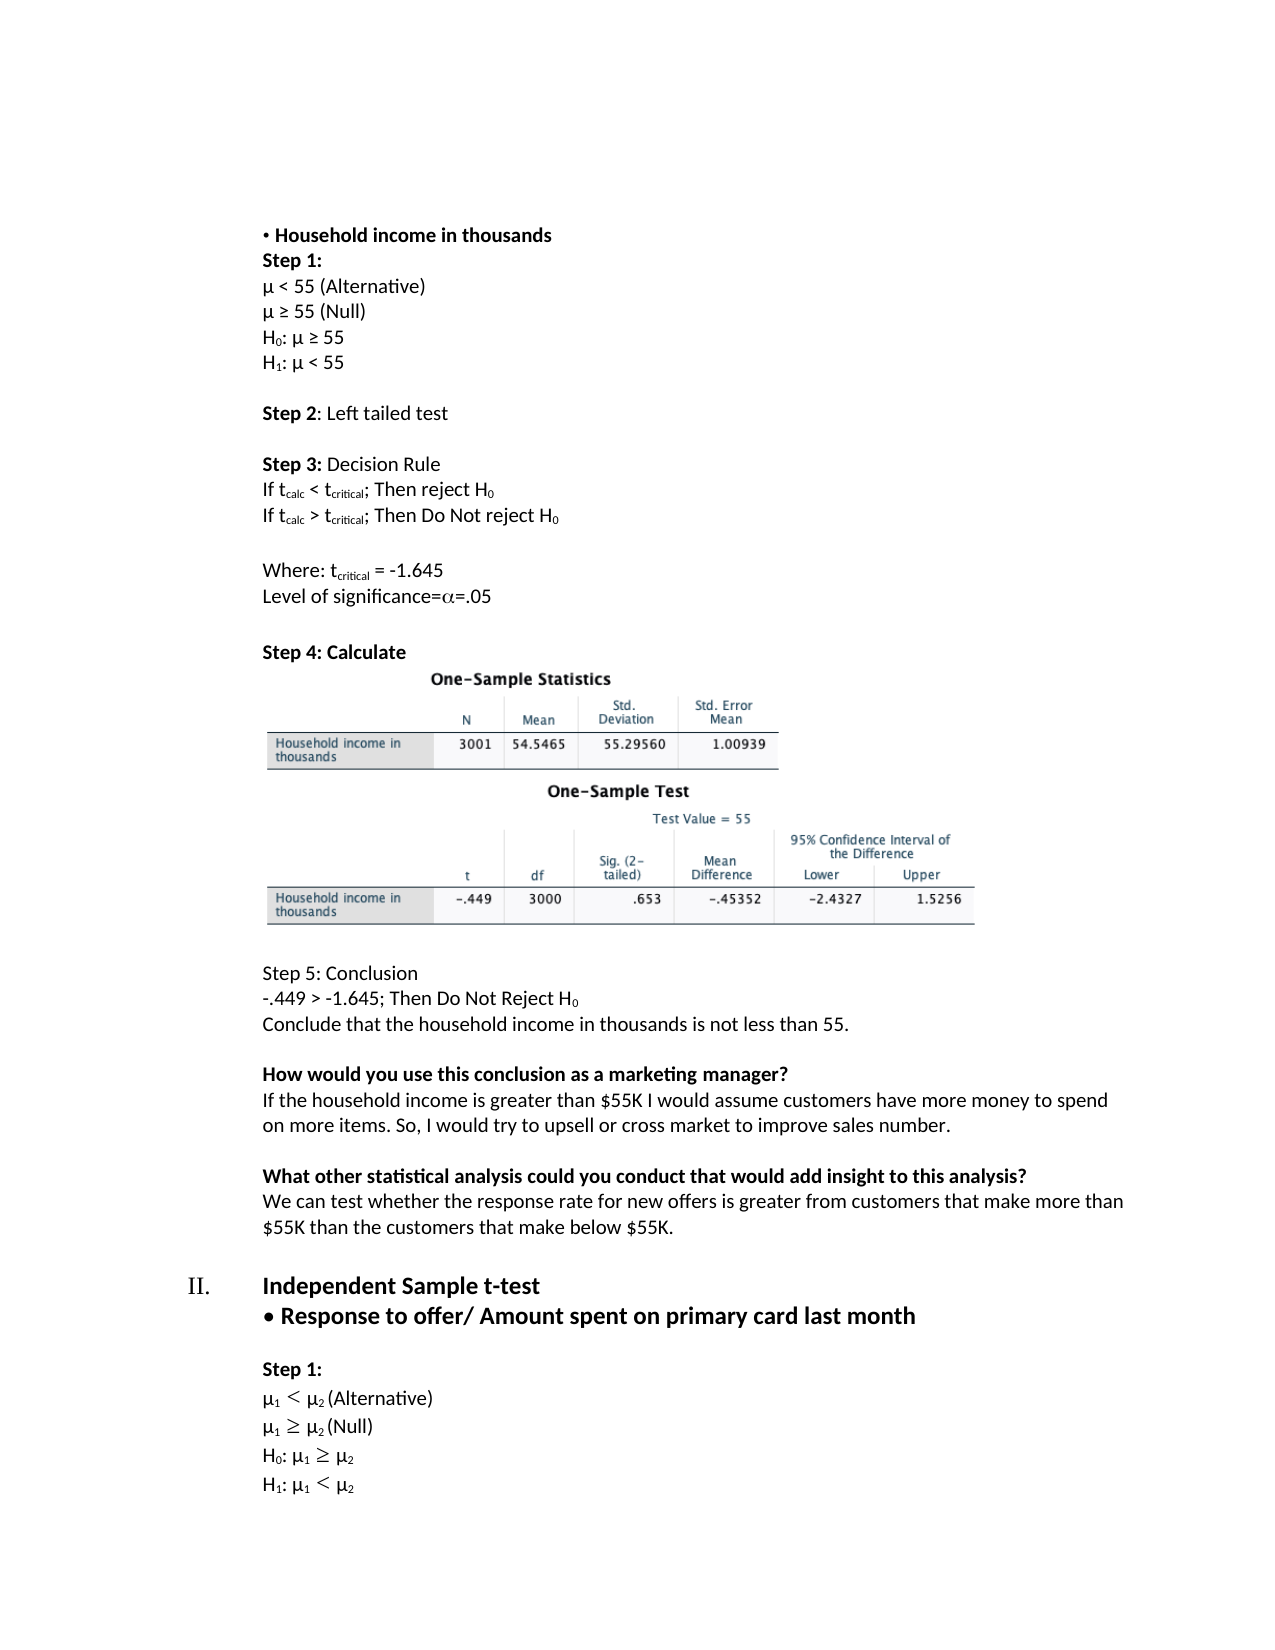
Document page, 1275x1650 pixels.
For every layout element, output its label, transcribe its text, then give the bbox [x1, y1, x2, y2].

list Step 3: Decision Rule [262, 451, 1125, 476]
text Where: tcritical = -1.645 [187, 558, 1125, 583]
text If tcalc < tcritical; Then reject H0 [187, 476, 1125, 502]
picture [262, 664, 982, 932]
text If tcalc > tcritical; Then Do Not reject H0 [187, 502, 1125, 558]
text • Household income in thousands Step 1: μ < 55 (Alternative) μ ≥ 55 (Null) H0: µ ≥ 55 H1: µ < 55 [262, 150, 1125, 375]
text Level of significance==.05 [262, 583, 1125, 639]
list Step 5: Conclusion [262, 960, 1125, 985]
text -.449 > -1.645; Then Do Not Reject H0 Conclude that the household income in thousands is not less than 55. How would you use this conclusion as a marketing manager? If the household income is greater than $55K I would assume customers have more money to spend on more items. So, I would try to upsell or cross market to improve sales number. What other statistical analysis could you conduct that would add insight to this analysis? We can test whether the response rate for new offers is greater from customers that make more than $55K than the customers that make below $55K. [262, 985, 1125, 1270]
list Step 2: Left tailed test [262, 400, 1125, 426]
list Step 4: Calculate [262, 639, 1125, 777]
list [187, 1270, 1125, 1497]
